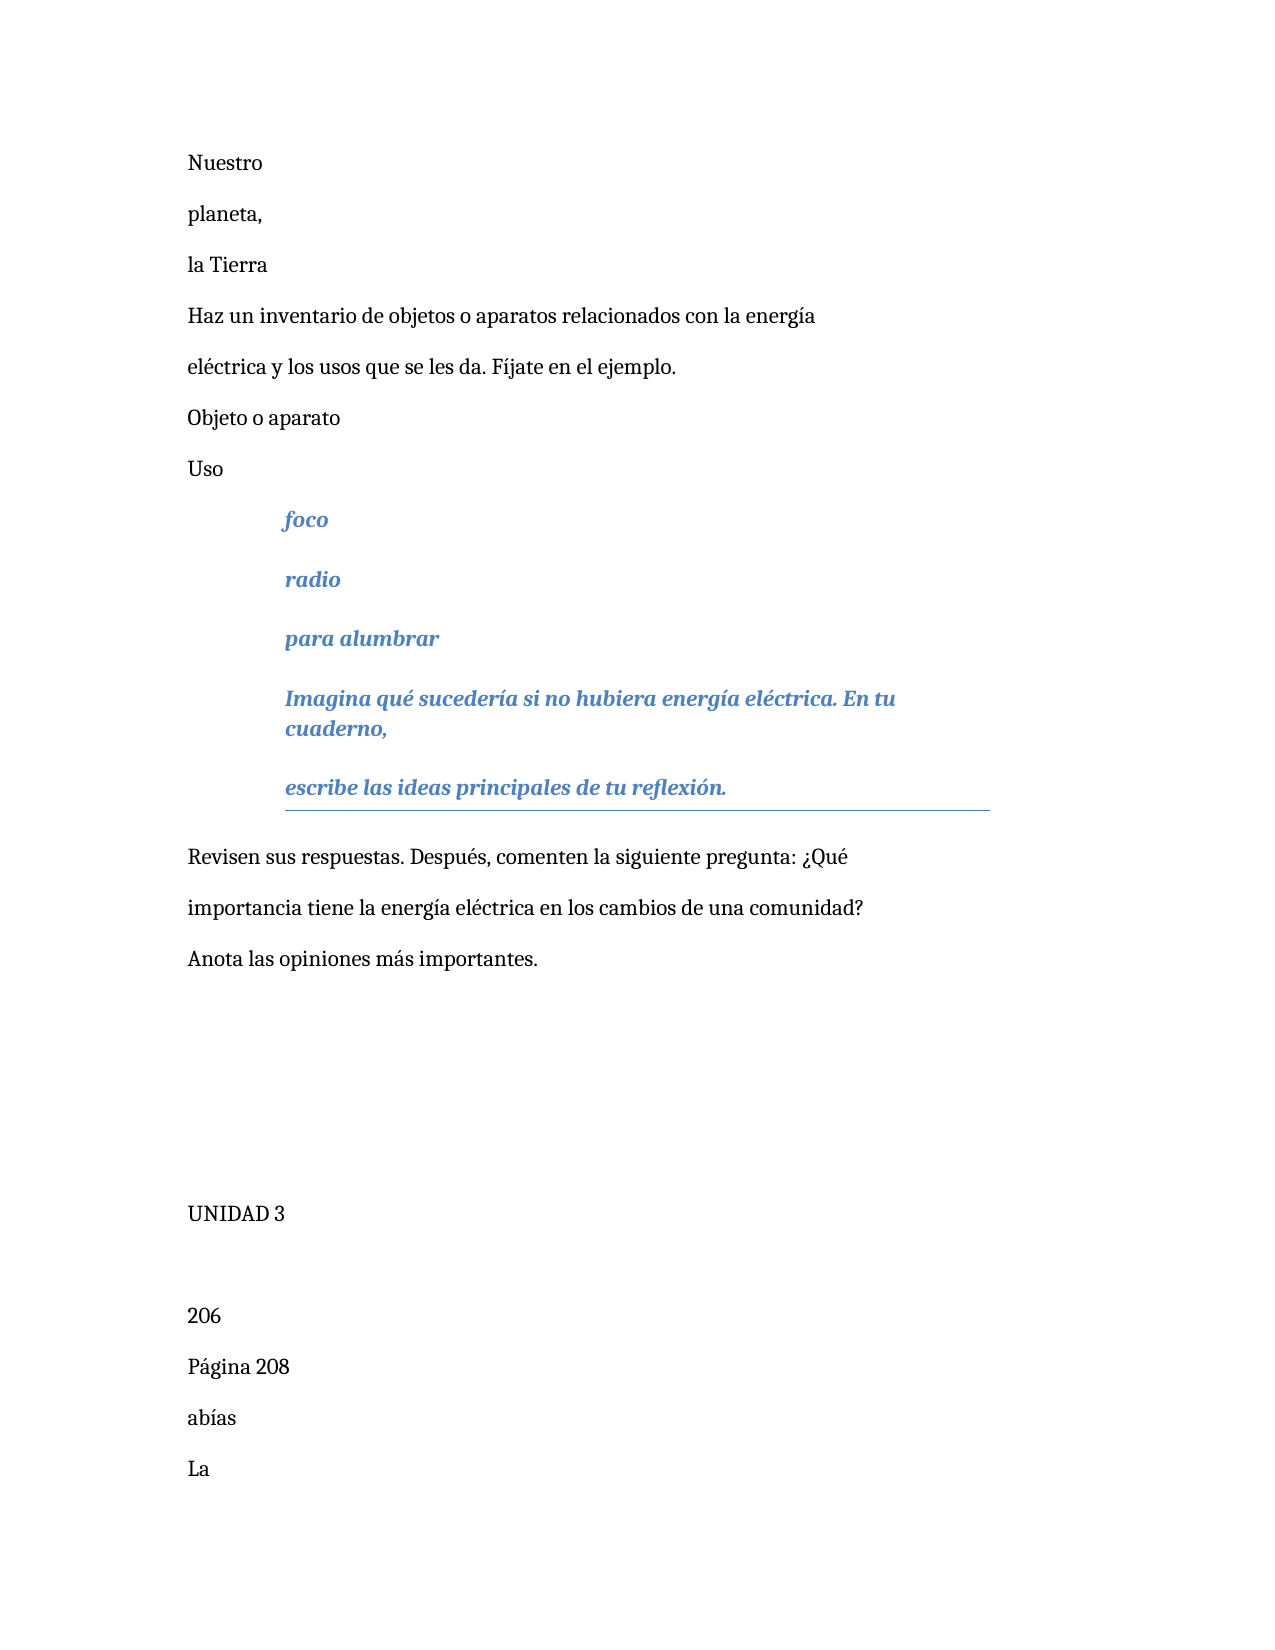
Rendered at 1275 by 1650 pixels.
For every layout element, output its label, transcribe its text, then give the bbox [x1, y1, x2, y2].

text Uso [187, 456, 1087, 483]
text Imagina qué sucedería si no hubiera energía eléctrica. En tu cuaderno, [285, 685, 990, 742]
text para alumbrar [285, 626, 990, 652]
text escribe las ideas principales de tu reflexión. [285, 775, 990, 810]
text Página 208 [187, 1354, 1087, 1381]
text UNIDAD 3 [187, 1201, 1087, 1227]
text planeta, [187, 201, 1087, 227]
text Haz un inventario de objetos o aparatos relacionados con la energía [187, 303, 1087, 329]
text Nuestro [187, 150, 1087, 176]
text la Tierra [187, 252, 1087, 278]
text La [187, 1456, 1087, 1483]
text foco [285, 507, 990, 534]
text 206 [187, 1303, 1087, 1329]
text abías [187, 1405, 1087, 1432]
text Revisen sus respuestas. Después, comenten la siguiente pregunta: ¿Qué [187, 844, 1087, 870]
text eléctrica y los usos que se les da. Fíjate en el ejemplo. [187, 354, 1087, 381]
text Anota las opiniones más importantes. [187, 946, 1087, 972]
text radio [285, 567, 990, 593]
text importancia tiene la energía eléctrica en los cambios de una comunidad? [187, 895, 1087, 921]
text Objeto o aparato [187, 405, 1087, 432]
